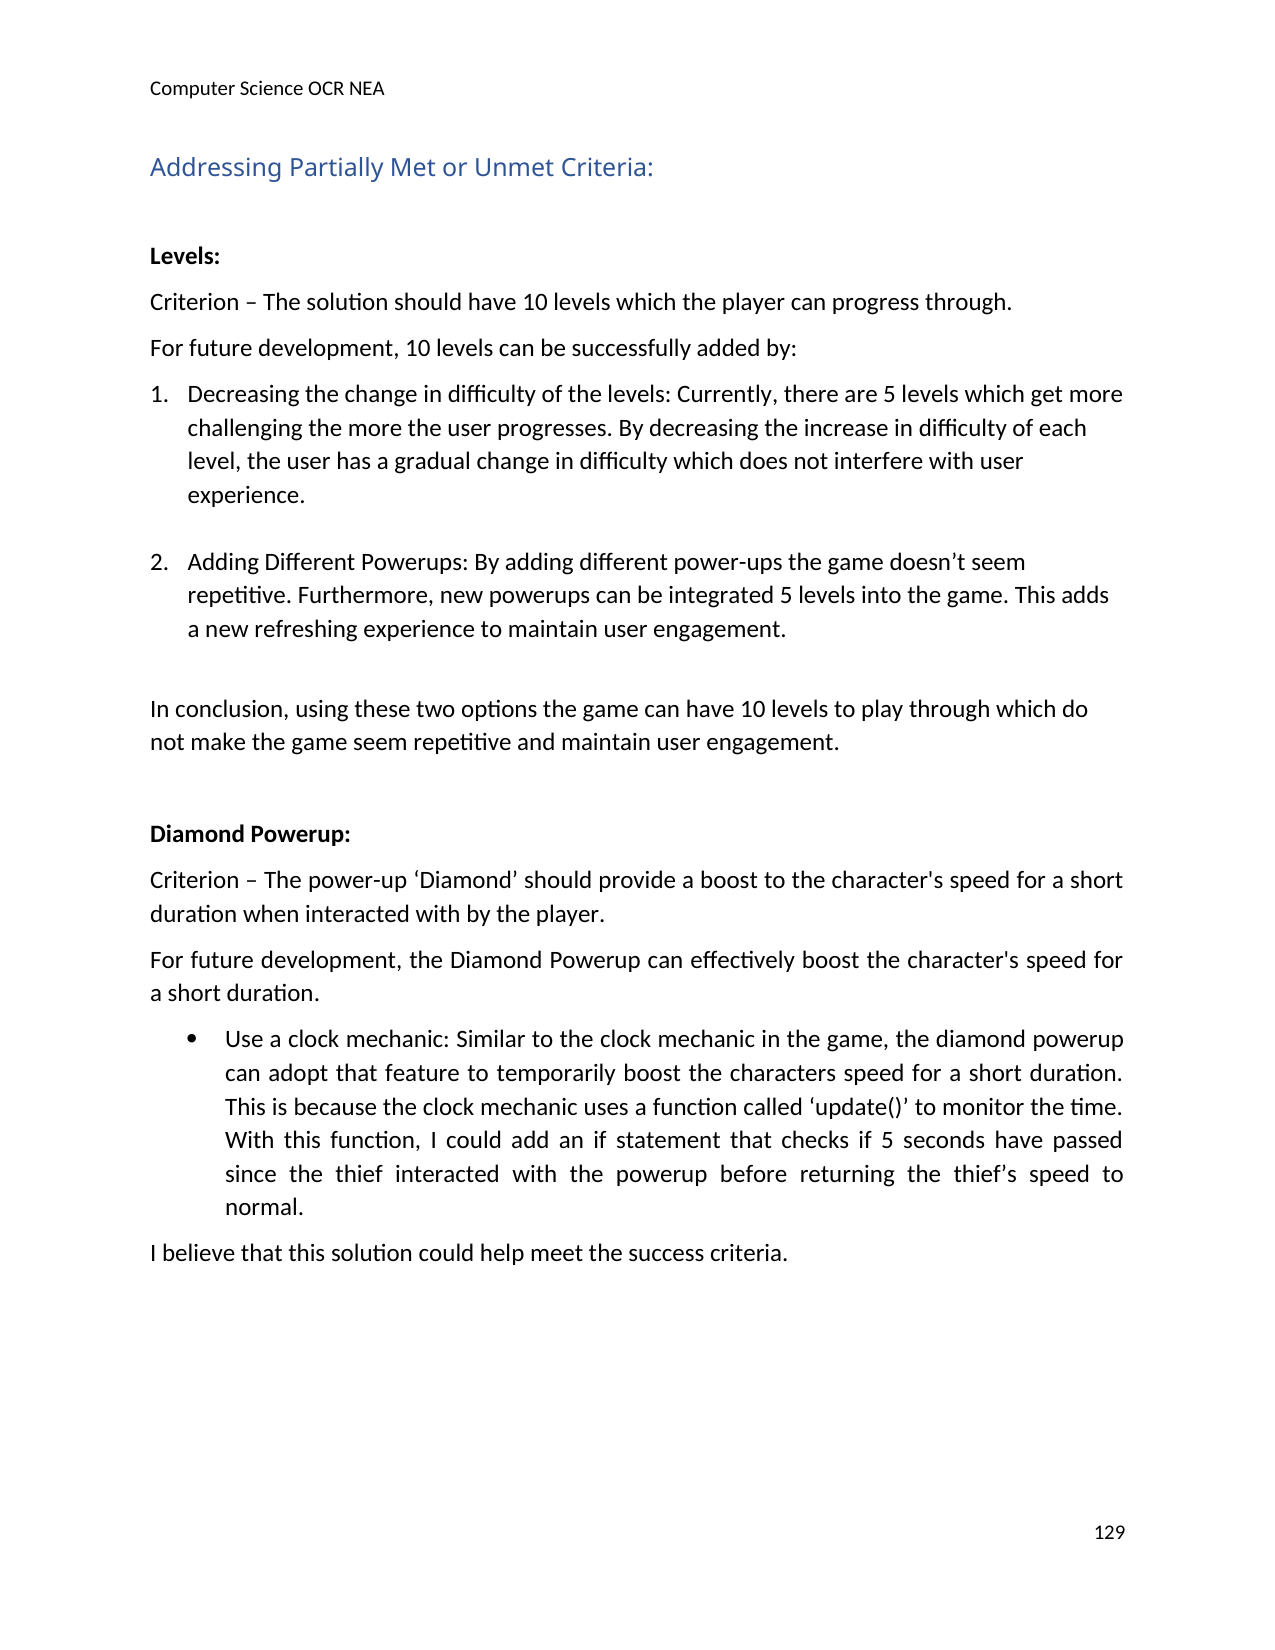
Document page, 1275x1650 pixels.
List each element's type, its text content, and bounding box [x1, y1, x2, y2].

list Use a clock mechanic: Similar to the clock mechanic in the game, the diamond powerup can adopt that feature to temporarily boost the characters speed for a short duration. This is because the clock mechanic uses a function called ‘update()’ to monitor the time. With this function, I could add an if statement that checks if 5 seconds have passed since the thief interacted with the powerup before returning the thief’s speed to normal. [187, 1024, 1125, 1222]
text Addressing Partially Met or Unmet Criteria: [150, 150, 1125, 184]
text In conclusion, using these two options the game can have 10 levels to play through which do not make the game seem repetitive and maintain user engagement. [150, 693, 1125, 757]
text Criterion – The power-up ‘Diamond’ should provide a boost to the character's speed for a short duration when interacted with by the player. [150, 864, 1125, 928]
text Levels: [150, 240, 1125, 271]
text For future development, 10 levels can be successfully added by: [150, 332, 1125, 363]
text I believe that this solution could help meet the success criteria. [150, 1237, 1125, 1268]
text For future development, the Diamond Powerup can effectively boost the character's speed for a short duration. [150, 944, 1125, 1008]
text Diamond Powerup: [150, 818, 1125, 849]
list Decreasing the change in difficulty of the levels: Currently, there are 5 levels which get more challenging the more the user progresses. By decreasing the increase in difficulty of each level, the user has a gradual change in difficulty which does not interfere with user experience. [150, 378, 1125, 509]
list Adding Different Powerups: By adding different power-ups the game doesn’t seem repetitive. Furthermore, new powerups can be integrated 5 levels into the game. This adds a new refreshing experience to maintain user engagement. [150, 546, 1125, 644]
text Criterion – The solution should have 10 levels which the player can progress through. [150, 286, 1125, 317]
